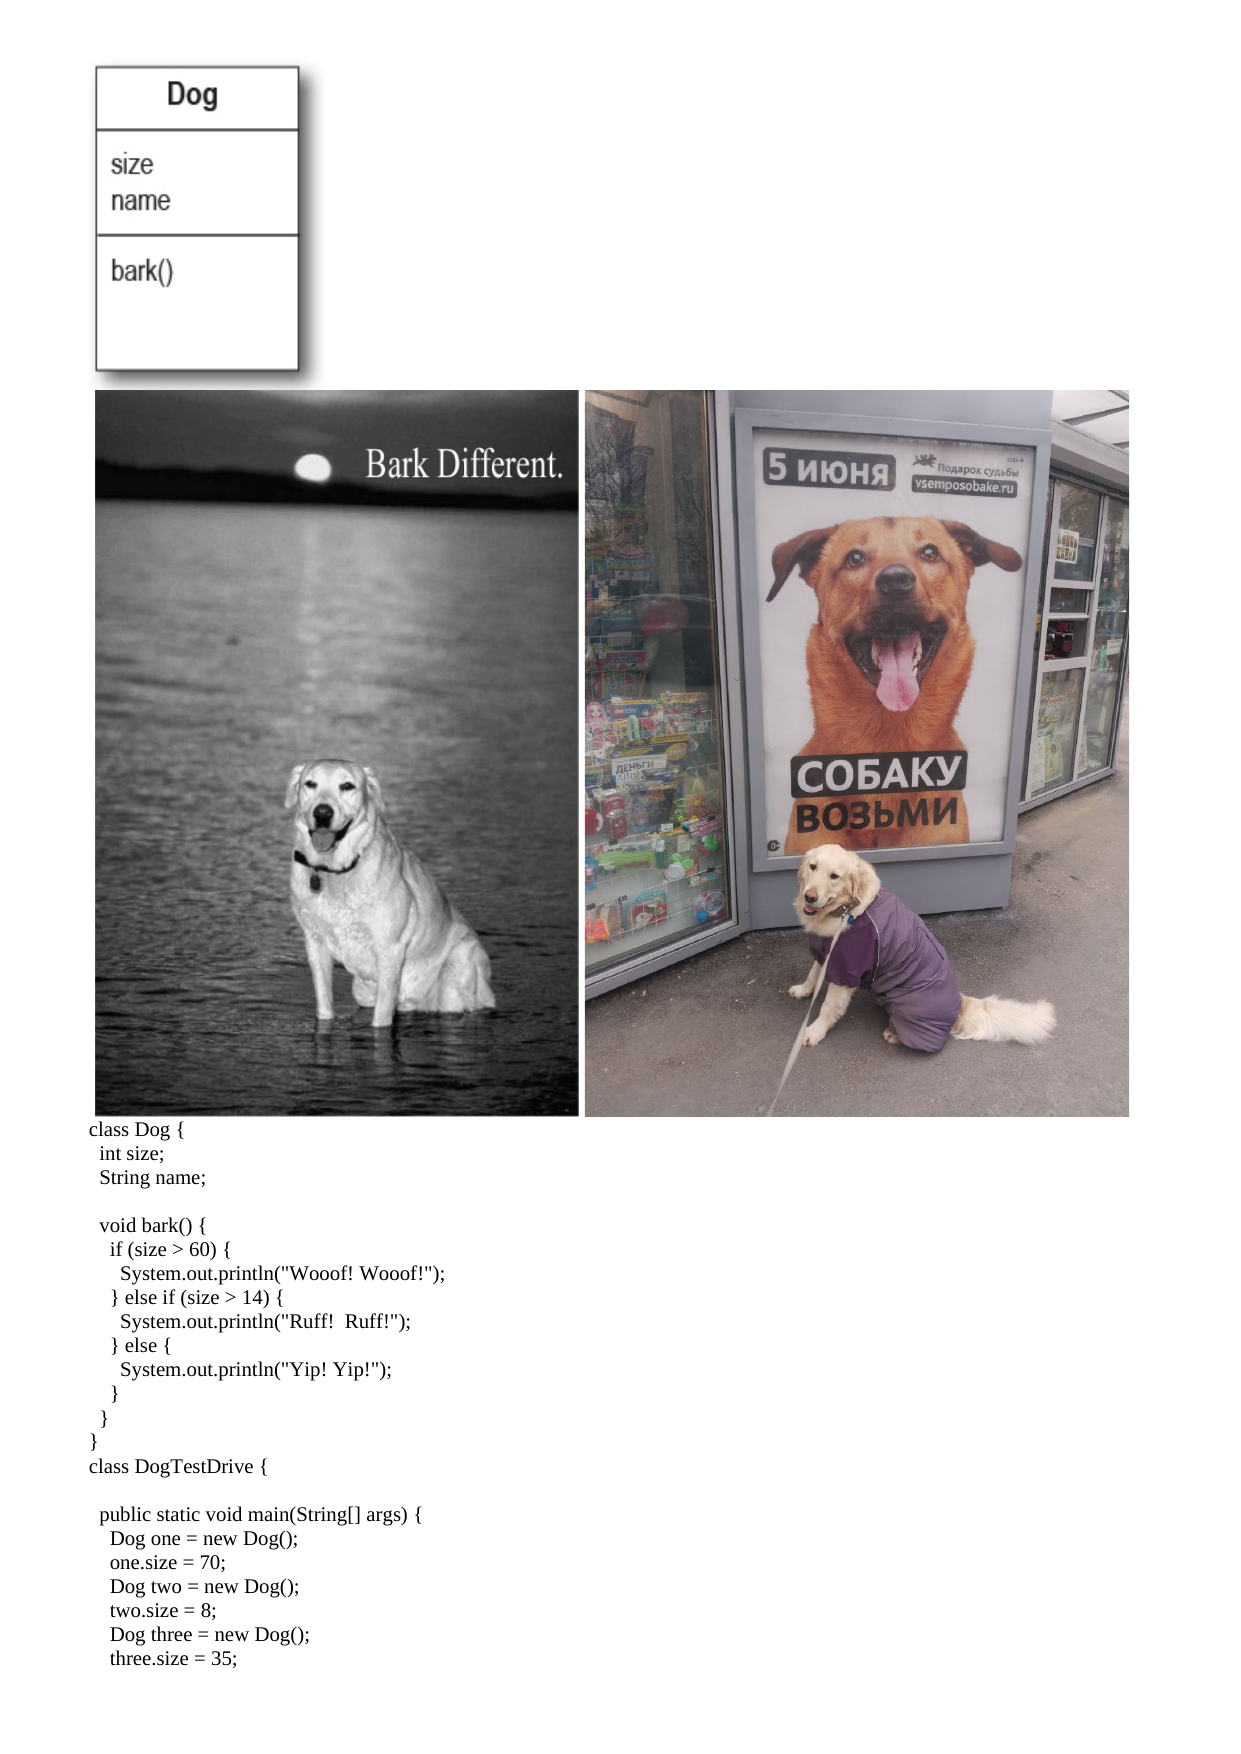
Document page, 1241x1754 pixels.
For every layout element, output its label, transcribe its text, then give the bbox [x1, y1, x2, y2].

text class DogTestDrive { [89, 1453, 1181, 1478]
text public static void main(String[] args) { [89, 1502, 1181, 1526]
text } else { [89, 1333, 1181, 1357]
text } else if (size > 14) { [89, 1285, 1181, 1309]
text void bark() { [89, 1213, 1181, 1237]
text } [89, 1405, 1181, 1429]
text System.out.println("Yip! Yip!"); [89, 1357, 1181, 1381]
text if (size > 60) { [89, 1237, 1181, 1261]
text three.size = 35; [89, 1646, 1181, 1670]
text System.out.println("Wooof! Wooof!"); [89, 1261, 1181, 1285]
text } [89, 1381, 1181, 1405]
text Dog two = new Dog(); [89, 1574, 1181, 1598]
picture [584, 390, 1130, 1117]
text int size; [89, 1141, 1181, 1165]
text one.size = 70; [89, 1550, 1181, 1574]
text Dog one = new Dog(); [89, 1526, 1181, 1550]
text System.out.println("Ruff! Ruff!"); [89, 1309, 1181, 1333]
text Dog three = new Dog(); [89, 1622, 1181, 1646]
text String name; [89, 1165, 1181, 1189]
text two.size = 8; [89, 1598, 1181, 1622]
text } [89, 1429, 1181, 1453]
text class Dog { [89, 1117, 1181, 1141]
picture [88, 59, 579, 1117]
